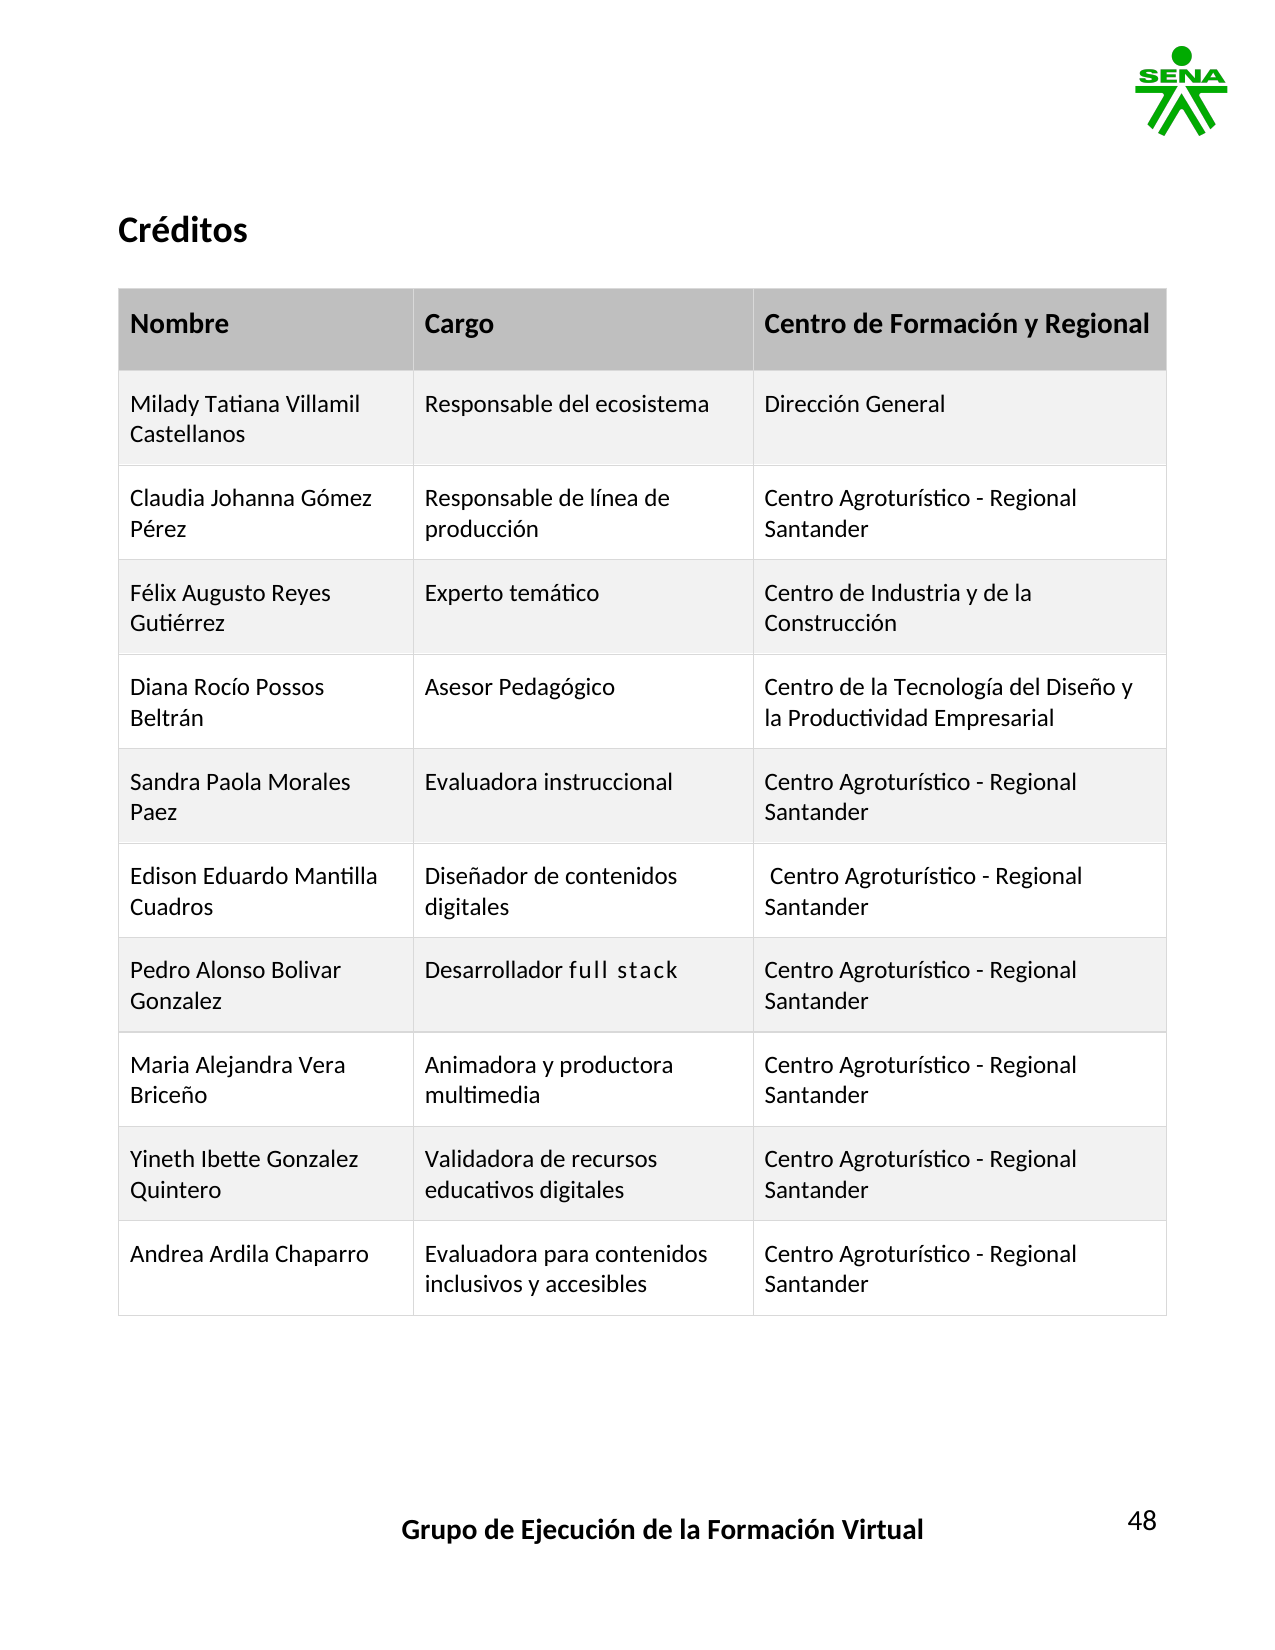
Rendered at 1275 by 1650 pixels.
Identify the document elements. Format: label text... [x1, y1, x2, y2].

table_cell Diseñador de contenidos digitales [414, 844, 753, 937]
table_cell Validadora de recursos educativos digitales [414, 1127, 753, 1220]
table_header Centro de Formación y Regional [754, 289, 1166, 370]
table_cell Evaluadora para contenidos inclusivos y accesibles [414, 1221, 753, 1315]
table_cell Andrea Ardila Chaparro [119, 1221, 413, 1315]
table_cell Experto temático [414, 560, 753, 653]
table_cell Dirección General [754, 371, 1166, 464]
table_header Nombre [119, 289, 413, 370]
table_cell Centro Agroturístico - Regional Santander [754, 1033, 1166, 1126]
table_cell Centro de la Tecnología del Diseño y la Productividad Empresarial [754, 655, 1166, 748]
table_cell Diana Rocío Possos Beltrán [119, 655, 413, 748]
table_cell Animadora y productora multimedia [414, 1033, 753, 1126]
table_cell Responsable de línea de producción [414, 466, 753, 559]
table_cell Edison Eduardo Mantilla Cuadros [119, 844, 413, 937]
table_cell Centro Agroturístico - Regional Santander [754, 938, 1166, 1031]
table_cell Centro Agroturístico - Regional Santander [754, 1221, 1166, 1315]
table_cell Responsable del ecosistema [414, 371, 753, 464]
table_cell Claudia Johanna Gómez Pérez [119, 466, 413, 559]
table_cell Centro Agroturístico - Regional Santander [754, 1127, 1166, 1220]
table_cell Maria Alejandra Vera Briceño [119, 1033, 413, 1126]
picture [1135, 46, 1228, 136]
table_cell Asesor Pedagógico [414, 655, 753, 748]
table_cell Sandra Paola Morales Paez [119, 749, 413, 842]
table_cell Pedro Alonso Bolivar Gonzalez [119, 938, 413, 1031]
table_cell Yineth Ibette Gonzalez Quintero [119, 1127, 413, 1220]
table_cell Centro Agroturístico - Regional Santander [754, 466, 1166, 559]
table_cell Milady Tatiana Villamil Castellanos [119, 371, 413, 464]
table_cell Félix Augusto Reyes Gutiérrez [119, 560, 413, 653]
table_cell Centro Agroturístico - Regional Santander [754, 749, 1166, 842]
table_cell Centro de Industria y de la Construcción [754, 560, 1166, 653]
table_cell Evaluadora instruccional [414, 749, 753, 842]
table_cell Centro Agroturístico - Regional Santander [754, 844, 1166, 937]
table_cell Desarrollador full stack [414, 938, 753, 1031]
table_header Cargo [414, 289, 753, 370]
text Créditos [118, 206, 1157, 252]
